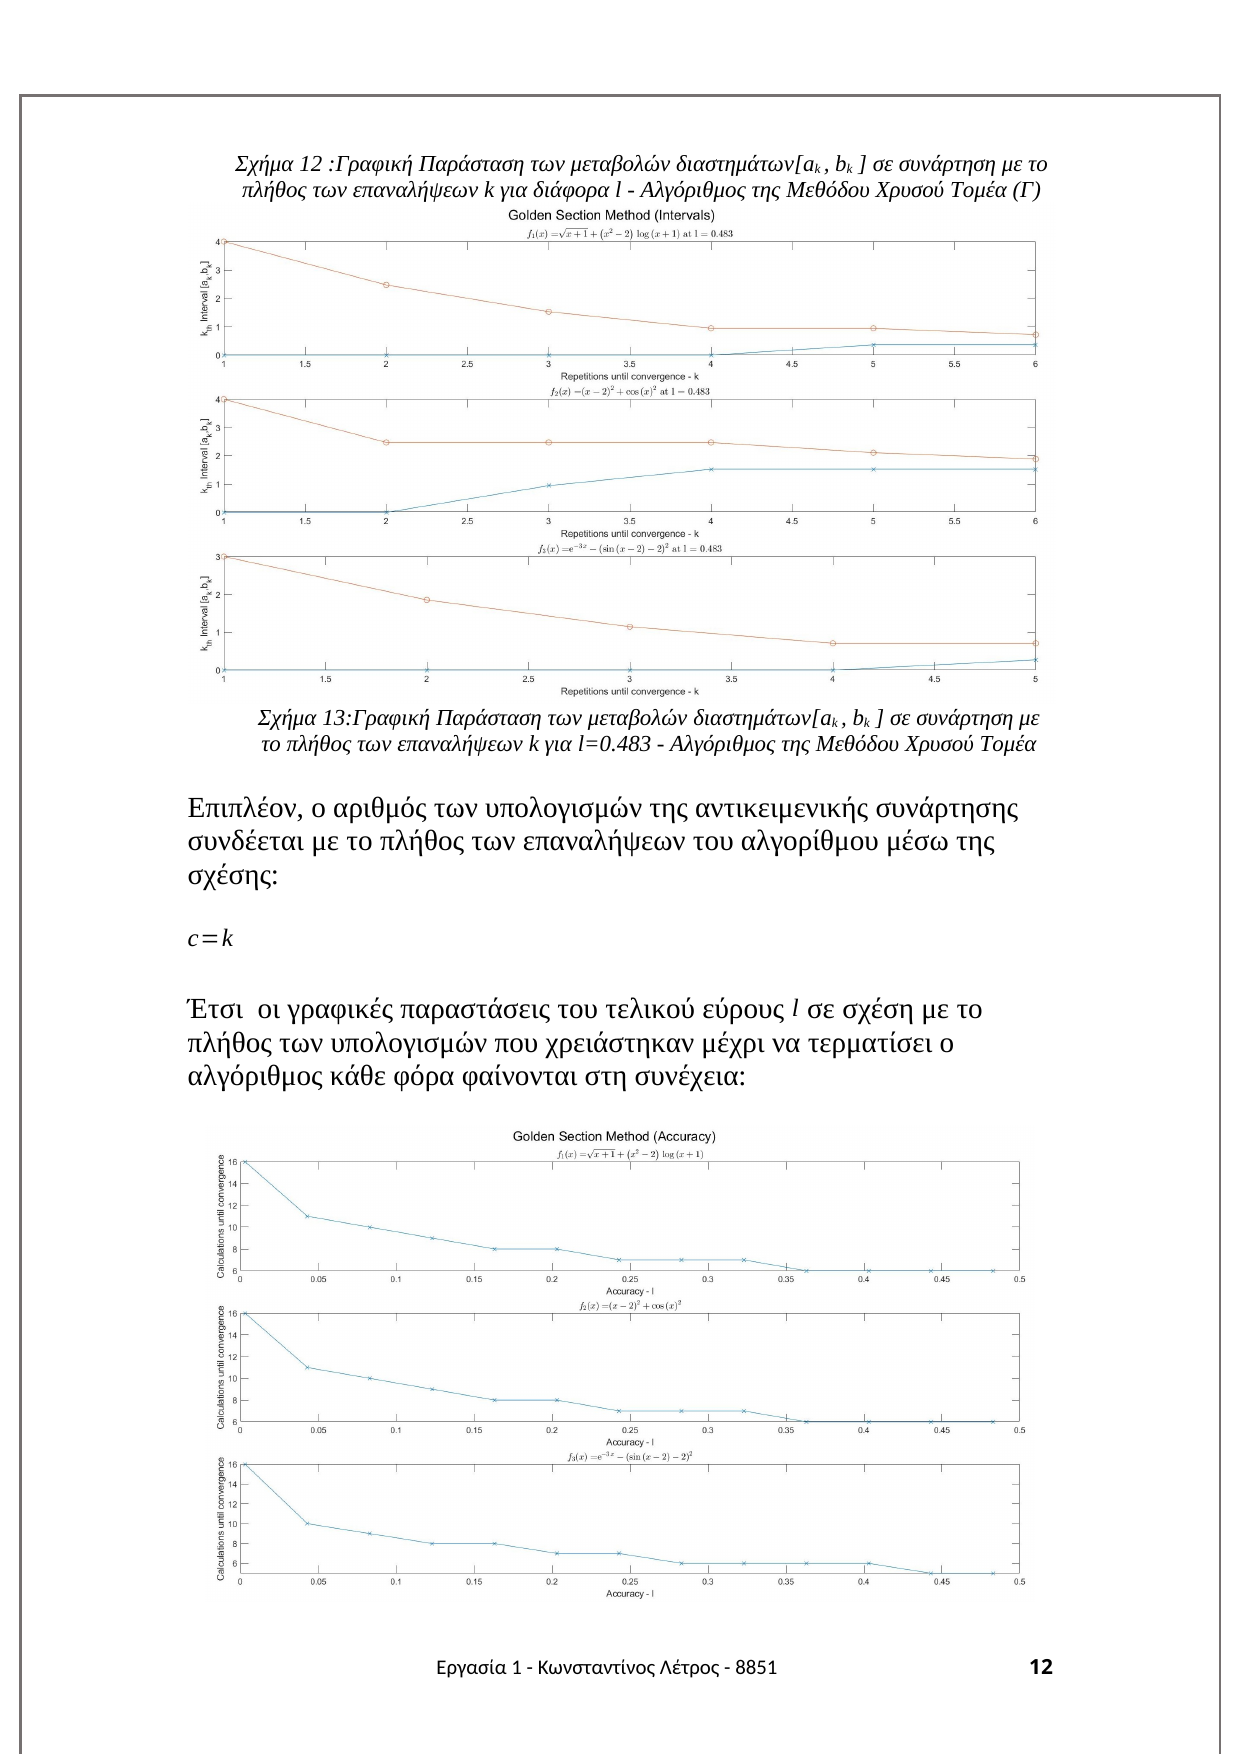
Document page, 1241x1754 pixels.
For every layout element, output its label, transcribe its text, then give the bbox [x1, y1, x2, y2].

text Έτσι οι γραφικές παραστάσεις του τελικού εύρους σε σχέση με το πλήθος των υπολογισμών που χρειάστηκαν μέχρι να τερματίσει ο αλγόριθμος κάθε φόρα φαίνονται στη συνέχεια: [187, 991, 1053, 1092]
list Σχήμα 13:Γραφική Παράσταση των μεταβολών διαστημάτων[ak , bk ] σε συνάρτηση με το πλήθος των επαναλήψεων k για l=0.483 - Αλγόριθμος της Μεθόδου Χρυσού Τομέα [247, 704, 1053, 756]
text Επιπλέον, ο αριθμός των υπολογισμών της αντικειμενικής συνάρτησης συνδέεται με το πλήθος των επαναλήψεων του αλγορίθμου μέσω της σχέσης: [187, 790, 1053, 891]
list Σχήμα 12 :Γραφική Παράσταση των μεταβολών διαστημάτων[ak , bk ] σε συνάρτηση με το πλήθος των επαναλήψεων k για διάφορα l - Αλγόριθμος της Μεθόδου Χρυσού Τομέα (Γ) [232, 150, 1053, 202]
picture [187, 202, 1057, 704]
picture [205, 1125, 1035, 1602]
